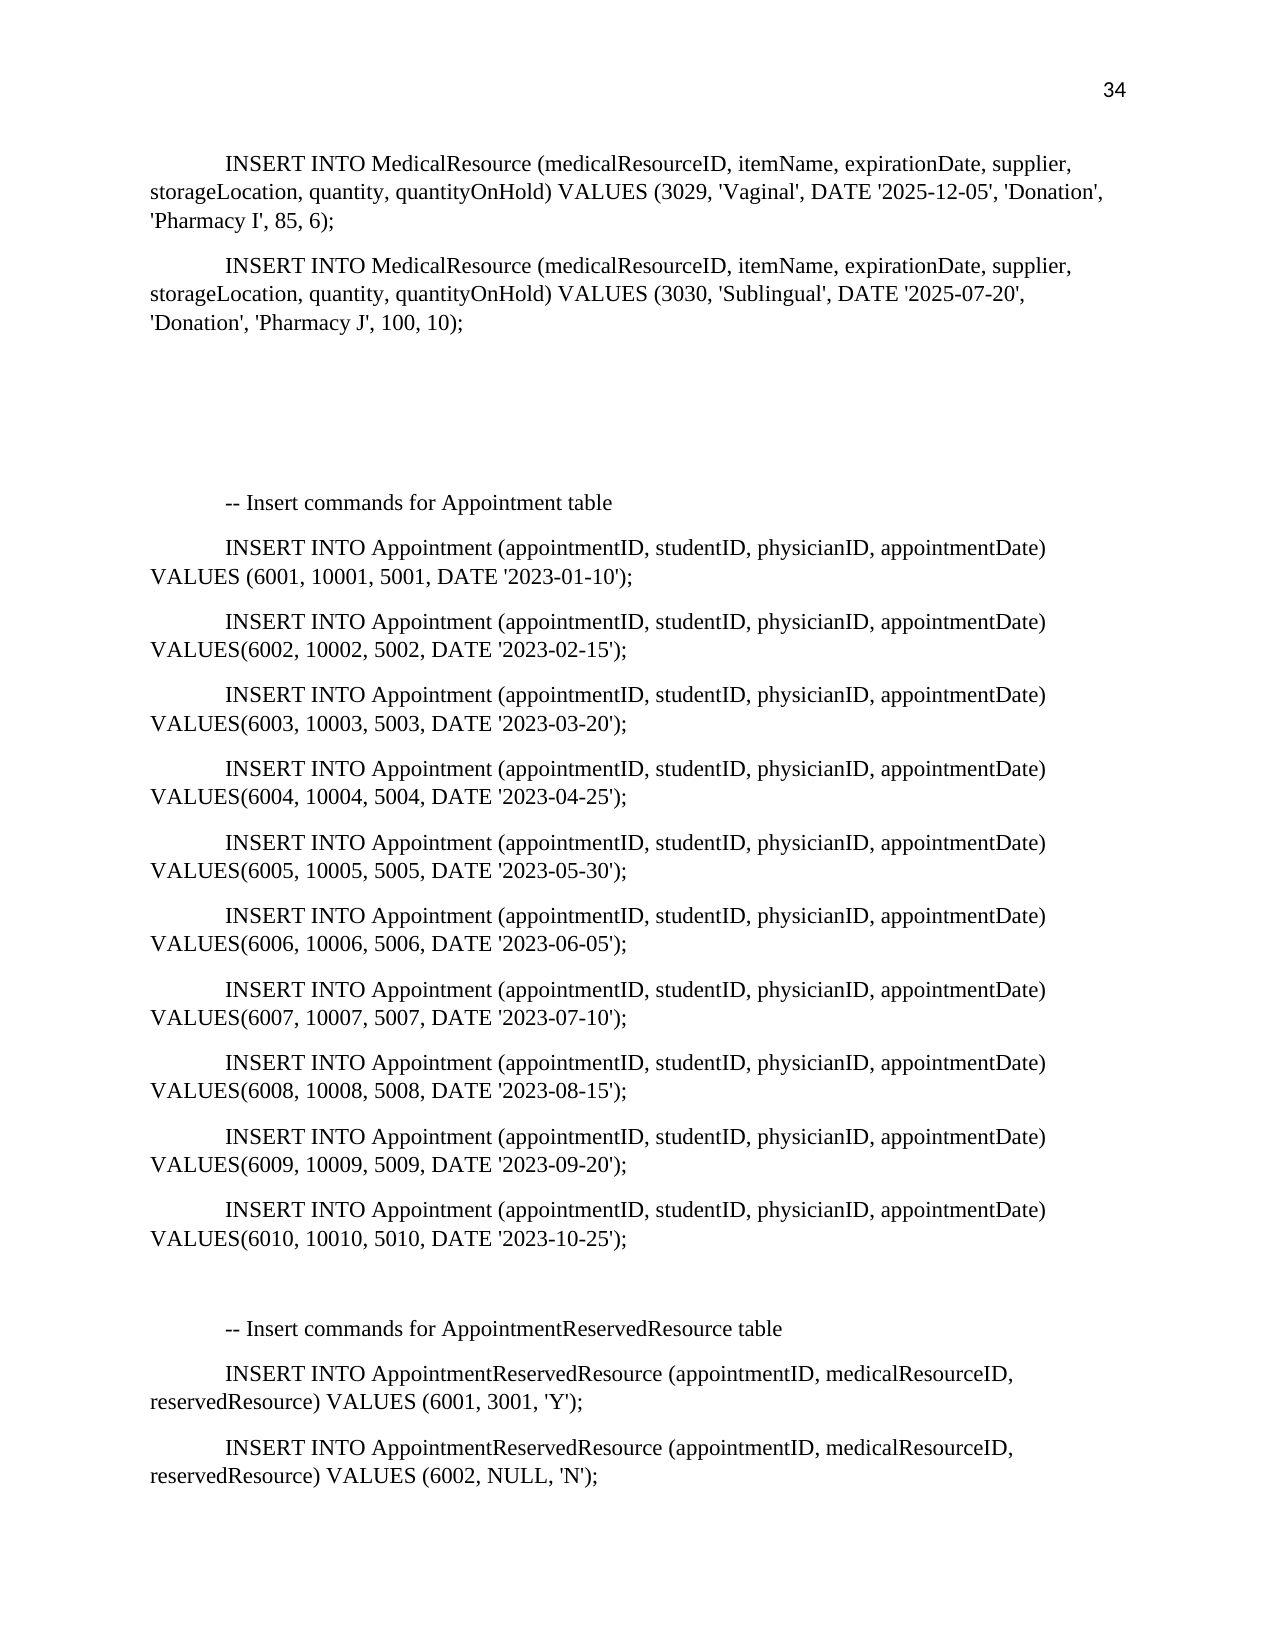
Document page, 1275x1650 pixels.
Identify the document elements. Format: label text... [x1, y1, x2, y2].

text INSERT INTO Appointment (appointmentID, studentID, physicianID, appointmentDate) VALUES(6004, 10004, 5004, DATE '2023-04-25'); [150, 755, 1125, 810]
text INSERT INTO Appointment (appointmentID, studentID, physicianID, appointmentDate) VALUES(6008, 10008, 5008, DATE '2023-08-15'); [150, 1049, 1125, 1104]
text INSERT INTO Appointment (appointmentID, studentID, physicianID, appointmentDate) VALUES(6003, 10003, 5003, DATE '2023-03-20'); [150, 681, 1125, 736]
text -- Insert commands for Appointment table [150, 489, 1125, 516]
text INSERT INTO AppointmentReservedResource (appointmentID, medicalResourceID, reservedResource) VALUES (6002, NULL, 'N'); [150, 1433, 1125, 1488]
text INSERT INTO MedicalResource (medicalResourceID, itemName, expirationDate, supplier, storageLocation, quantity, quantityOnHold) VALUES (3029, 'Vaginal', DATE '2025-12-05', 'Donation', 'Pharmacy I', 85, 6); [150, 150, 1125, 233]
text INSERT INTO Appointment (appointmentID, studentID, physicianID, appointmentDate) VALUES (6001, 10001, 5001, DATE '2023-01-10'); [150, 534, 1125, 589]
text INSERT INTO MedicalResource (medicalResourceID, itemName, expirationDate, supplier, storageLocation, quantity, quantityOnHold) VALUES (3030, 'Sublingual', DATE '2025-07-20', 'Donation', 'Pharmacy J', 100, 10); [150, 252, 1125, 335]
text INSERT INTO Appointment (appointmentID, studentID, physicianID, appointmentDate) VALUES(6010, 10010, 5010, DATE '2023-10-25'); [150, 1196, 1125, 1251]
text -- Insert commands for AppointmentReservedResource table [150, 1315, 1125, 1341]
text INSERT INTO Appointment (appointmentID, studentID, physicianID, appointmentDate) VALUES(6006, 10006, 5006, DATE '2023-06-05'); [150, 902, 1125, 957]
text INSERT INTO Appointment (appointmentID, studentID, physicianID, appointmentDate) VALUES(6002, 10002, 5002, DATE '2023-02-15'); [150, 608, 1125, 663]
text INSERT INTO Appointment (appointmentID, studentID, physicianID, appointmentDate) VALUES(6007, 10007, 5007, DATE '2023-07-10'); [150, 976, 1125, 1030]
text INSERT INTO Appointment (appointmentID, studentID, physicianID, appointmentDate) VALUES(6009, 10009, 5009, DATE '2023-09-20'); [150, 1123, 1125, 1177]
text INSERT INTO Appointment (appointmentID, studentID, physicianID, appointmentDate) VALUES(6005, 10005, 5005, DATE '2023-05-30'); [150, 828, 1125, 883]
text INSERT INTO AppointmentReservedResource (appointmentID, medicalResourceID, reservedResource) VALUES (6001, 3001, 'Y'); [150, 1360, 1125, 1415]
